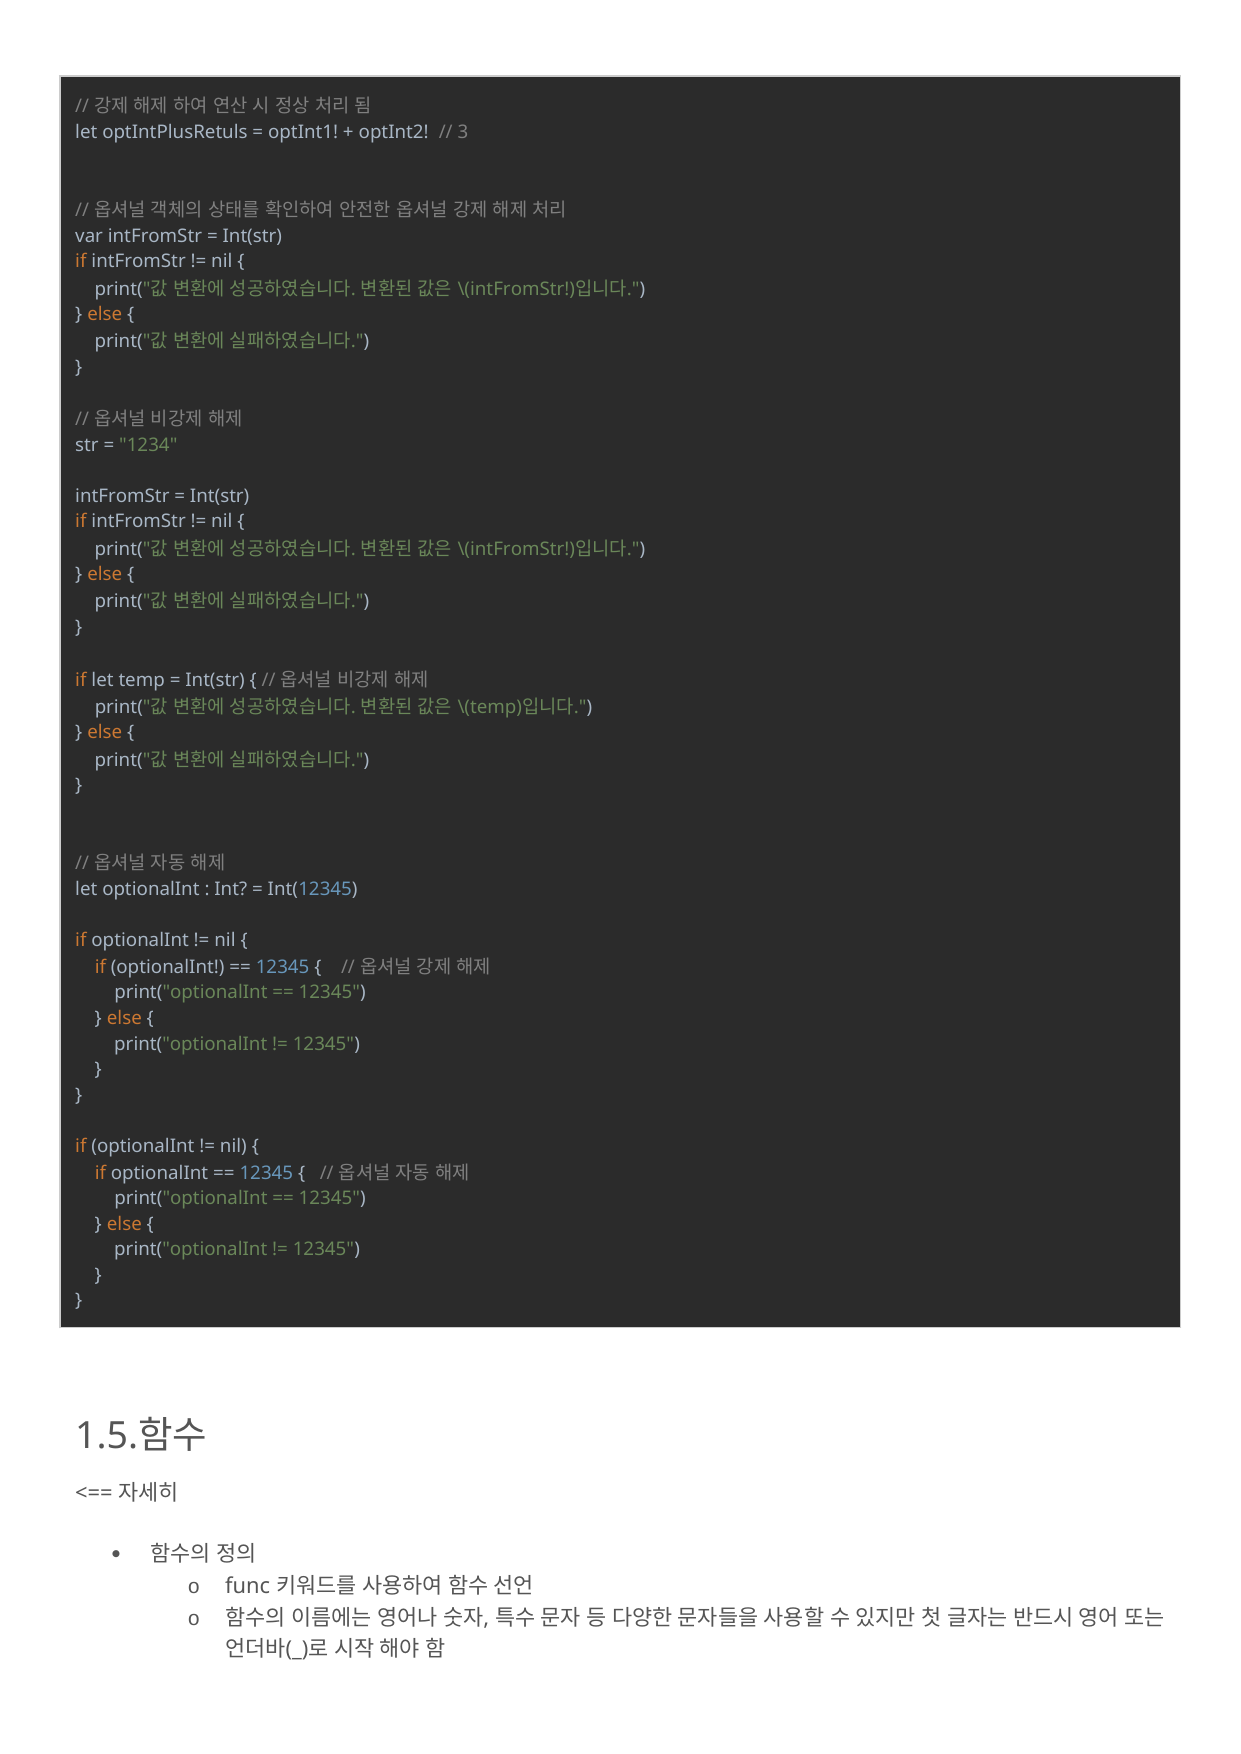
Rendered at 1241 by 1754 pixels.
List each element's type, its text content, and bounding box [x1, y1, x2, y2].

list 함수의 이름에는 영어나 숫자, 특수 문자 등 다양한 문자들을 사용할 수 있지만 첫 글자는 반드시 영어 또는 언더바(_)로 시작 해야 함 [187, 1599, 1165, 1663]
text <== 자세히 [75, 1475, 1165, 1507]
list 함수의 정의 [112, 1536, 1165, 1568]
list func 키워드를 사용하여 함수 선언 [187, 1568, 1165, 1599]
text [61, 77, 1180, 1327]
text 1.5.함수 [75, 1405, 1165, 1459]
